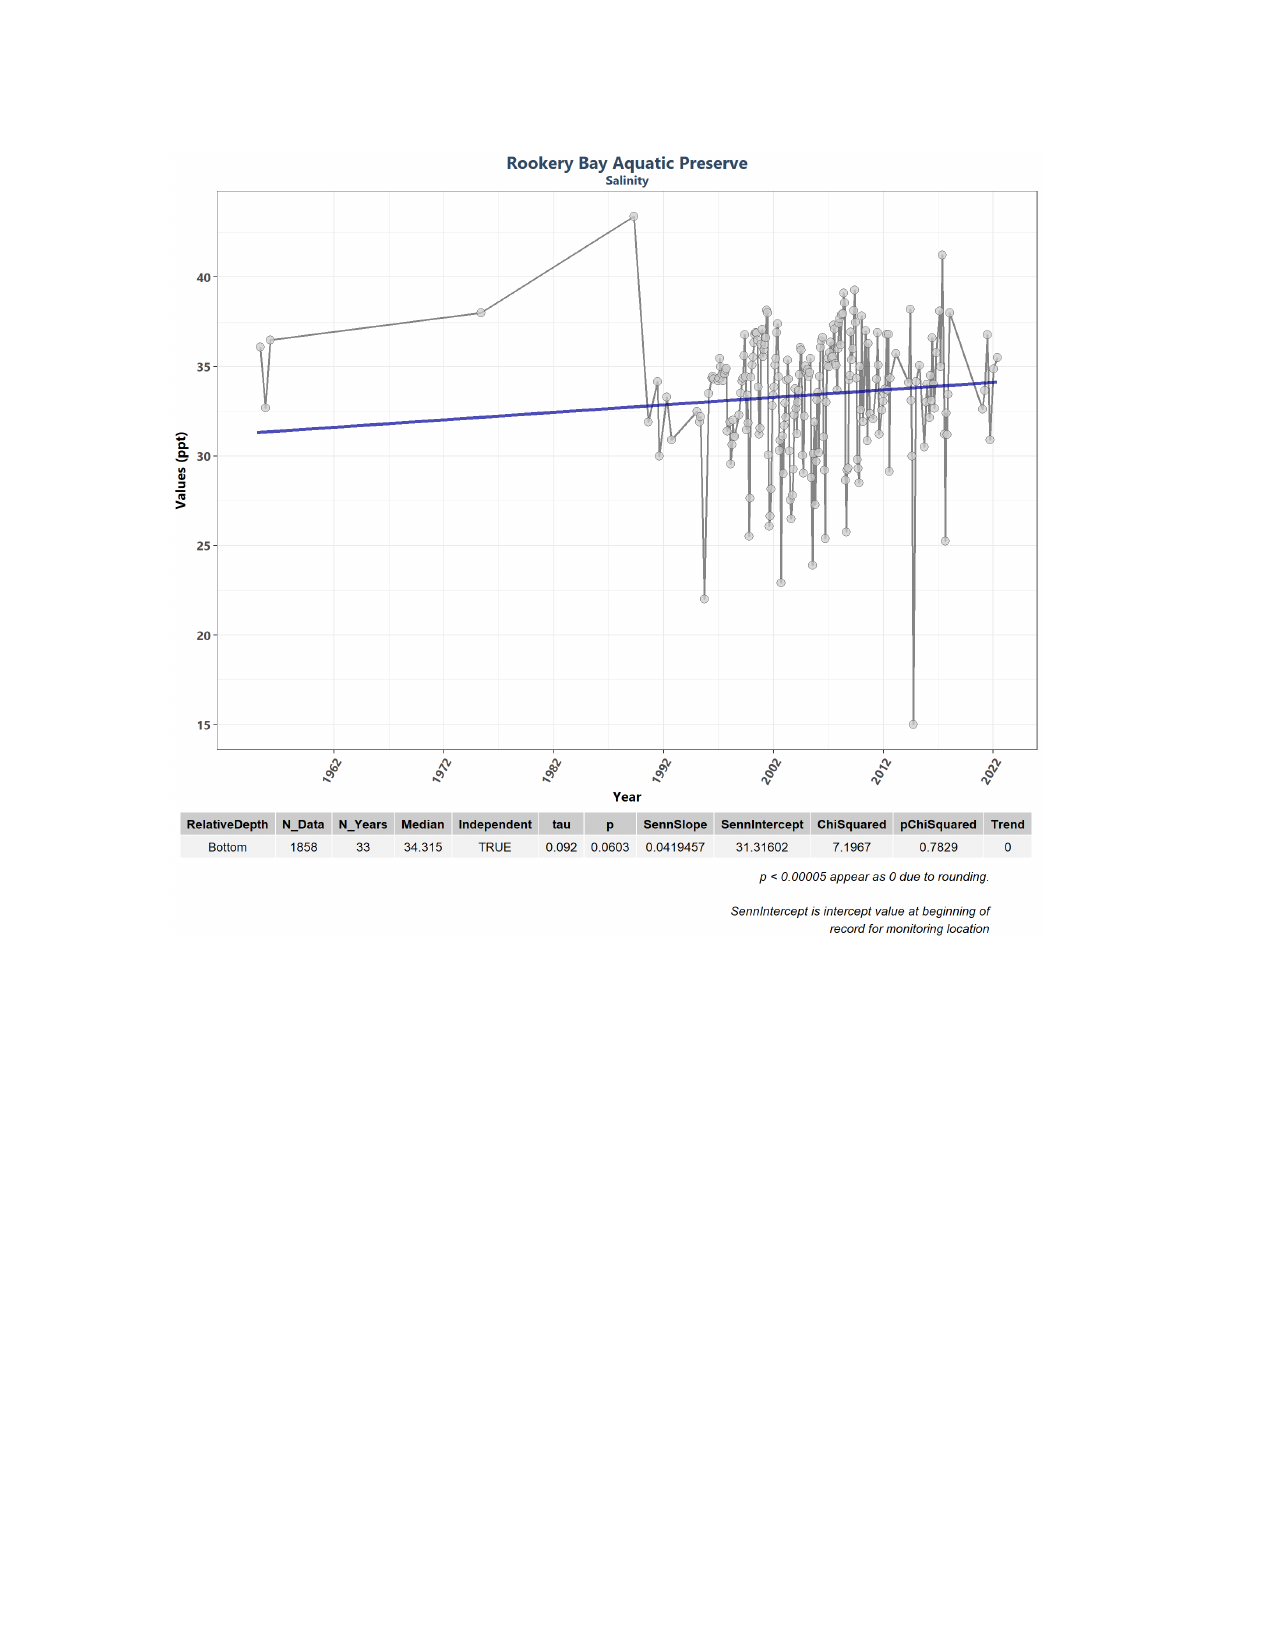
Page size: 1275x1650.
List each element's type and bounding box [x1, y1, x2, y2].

picture [168, 150, 1044, 938]
